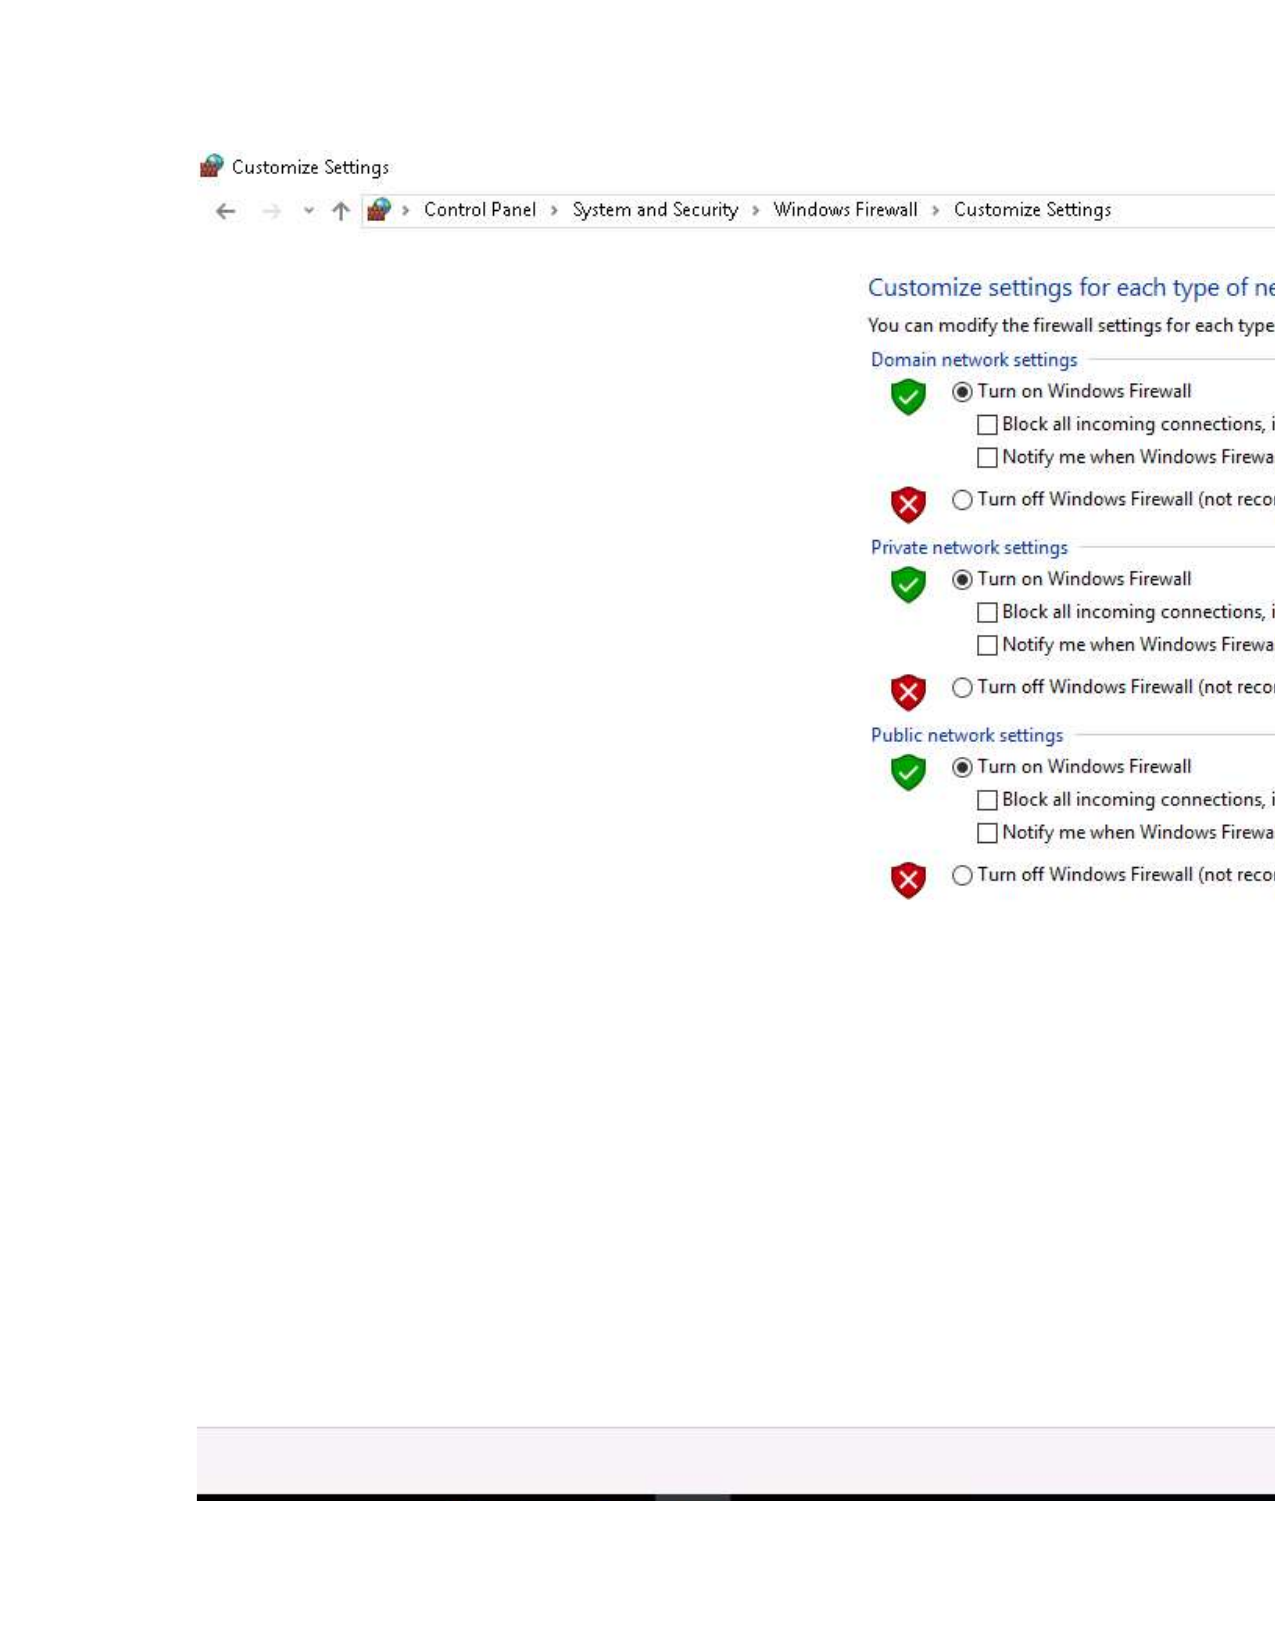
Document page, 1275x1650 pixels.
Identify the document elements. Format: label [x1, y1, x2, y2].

picture [196, 150, 1275, 1501]
